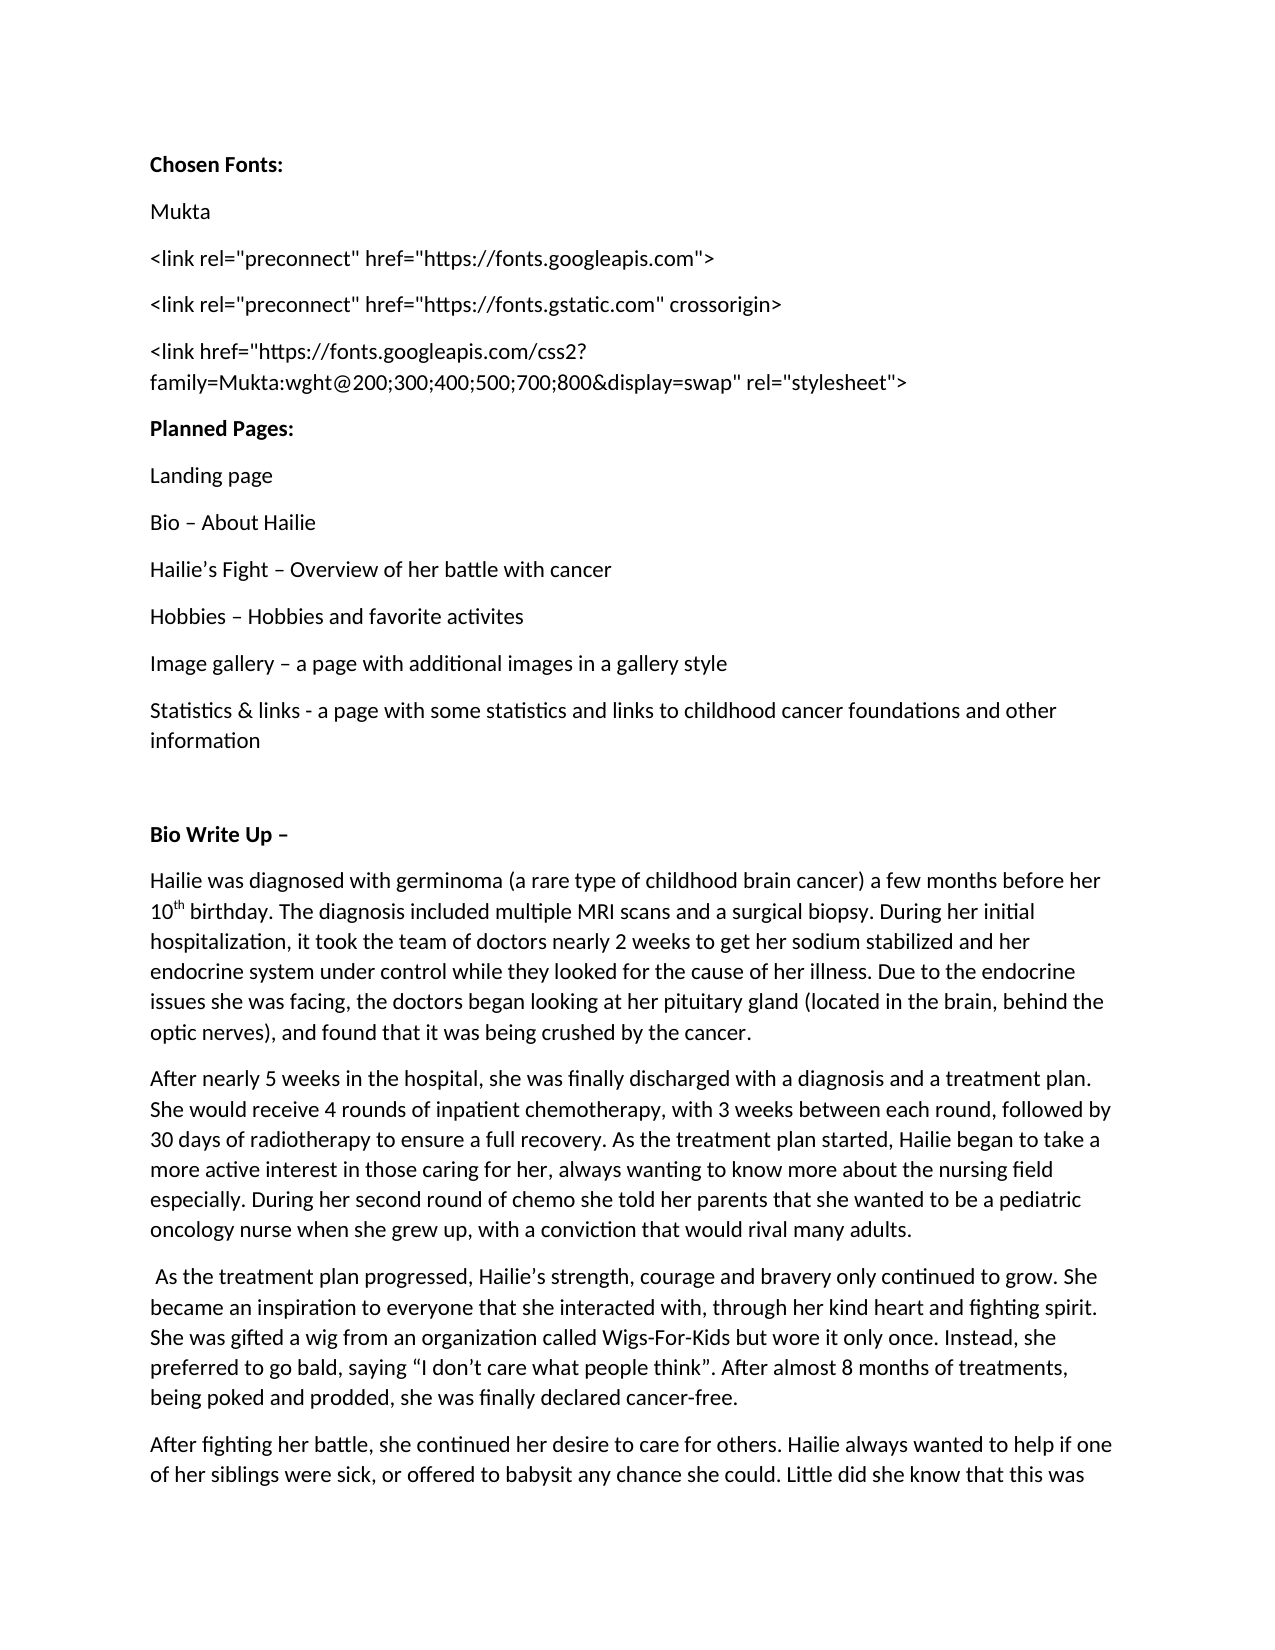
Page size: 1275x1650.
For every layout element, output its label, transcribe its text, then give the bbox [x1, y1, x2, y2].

text <link href="https://fonts.googleapis.com/css2?family=Mukta:wght@200;300;400;500;700;800&display=swap" rel="stylesheet"> [150, 337, 1125, 396]
text Bio – About Hailie [150, 508, 1125, 536]
text Hailie was diagnosed with germinoma (a rare type of childhood brain cancer) a few months before her 10th birthday. The diagnosis included multiple MRI scans and a surgical biopsy. During her initial hospitalization, it took the team of doctors nearly 2 weeks to get her sodium stabilized and her endocrine system under control while they looked for the cause of her illness. Due to the endocrine issues she was facing, the doctors began looking at her pituitary gland (located in the brain, behind the optic nerves), and found that it was being crushed by the cancer. [150, 867, 1125, 1046]
text <link rel="preconnect" href="https://fonts.gstatic.com" crossorigin> [150, 291, 1125, 319]
text Bio Write Up – [150, 820, 1125, 848]
text Hailie’s Fight – Overview of her battle with cancer [150, 555, 1125, 583]
text <link rel="preconnect" href="https://fonts.googleapis.com"> [150, 244, 1125, 272]
text Chosen Fonts: [150, 150, 1125, 178]
text As the treatment plan progressed, Hailie’s strength, courage and bravery only continued to grow. She became an inspiration to everyone that she interacted with, through her kind heart and fighting spirit. She was gifted a wig from an organization called Wigs-For-Kids but wore it only once. Instead, she preferred to go bald, saying “I don’t care what people think”. After almost 8 months of treatments, being poked and prodded, she was finally declared cancer-free. [150, 1262, 1125, 1411]
text Landing page [150, 461, 1125, 489]
text Image gallery – a page with additional images in a gallery style [150, 649, 1125, 677]
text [150, 1430, 1125, 1488]
text Mukta [150, 197, 1125, 225]
text Statistics & links - a page with some statistics and links to childhood cancer foundations and other information [150, 696, 1125, 754]
text Hobbies – Hobbies and favorite activites [150, 602, 1125, 630]
text Planned Pages: [150, 414, 1125, 443]
text After nearly 5 weeks in the hospital, she was finally discharged with a diagnosis and a treatment plan. She would receive 4 rounds of inpatient chemotherapy, with 3 weeks between each round, followed by 30 days of radiotherapy to ensure a full recovery. As the treatment plan started, Hailie began to take a more active interest in those caring for her, always wanting to know more about the nursing field especially. During her second round of chemo she told her parents that she wanted to be a pediatric oncology nurse when she grew up, with a conviction that would rival many adults. [150, 1064, 1125, 1244]
